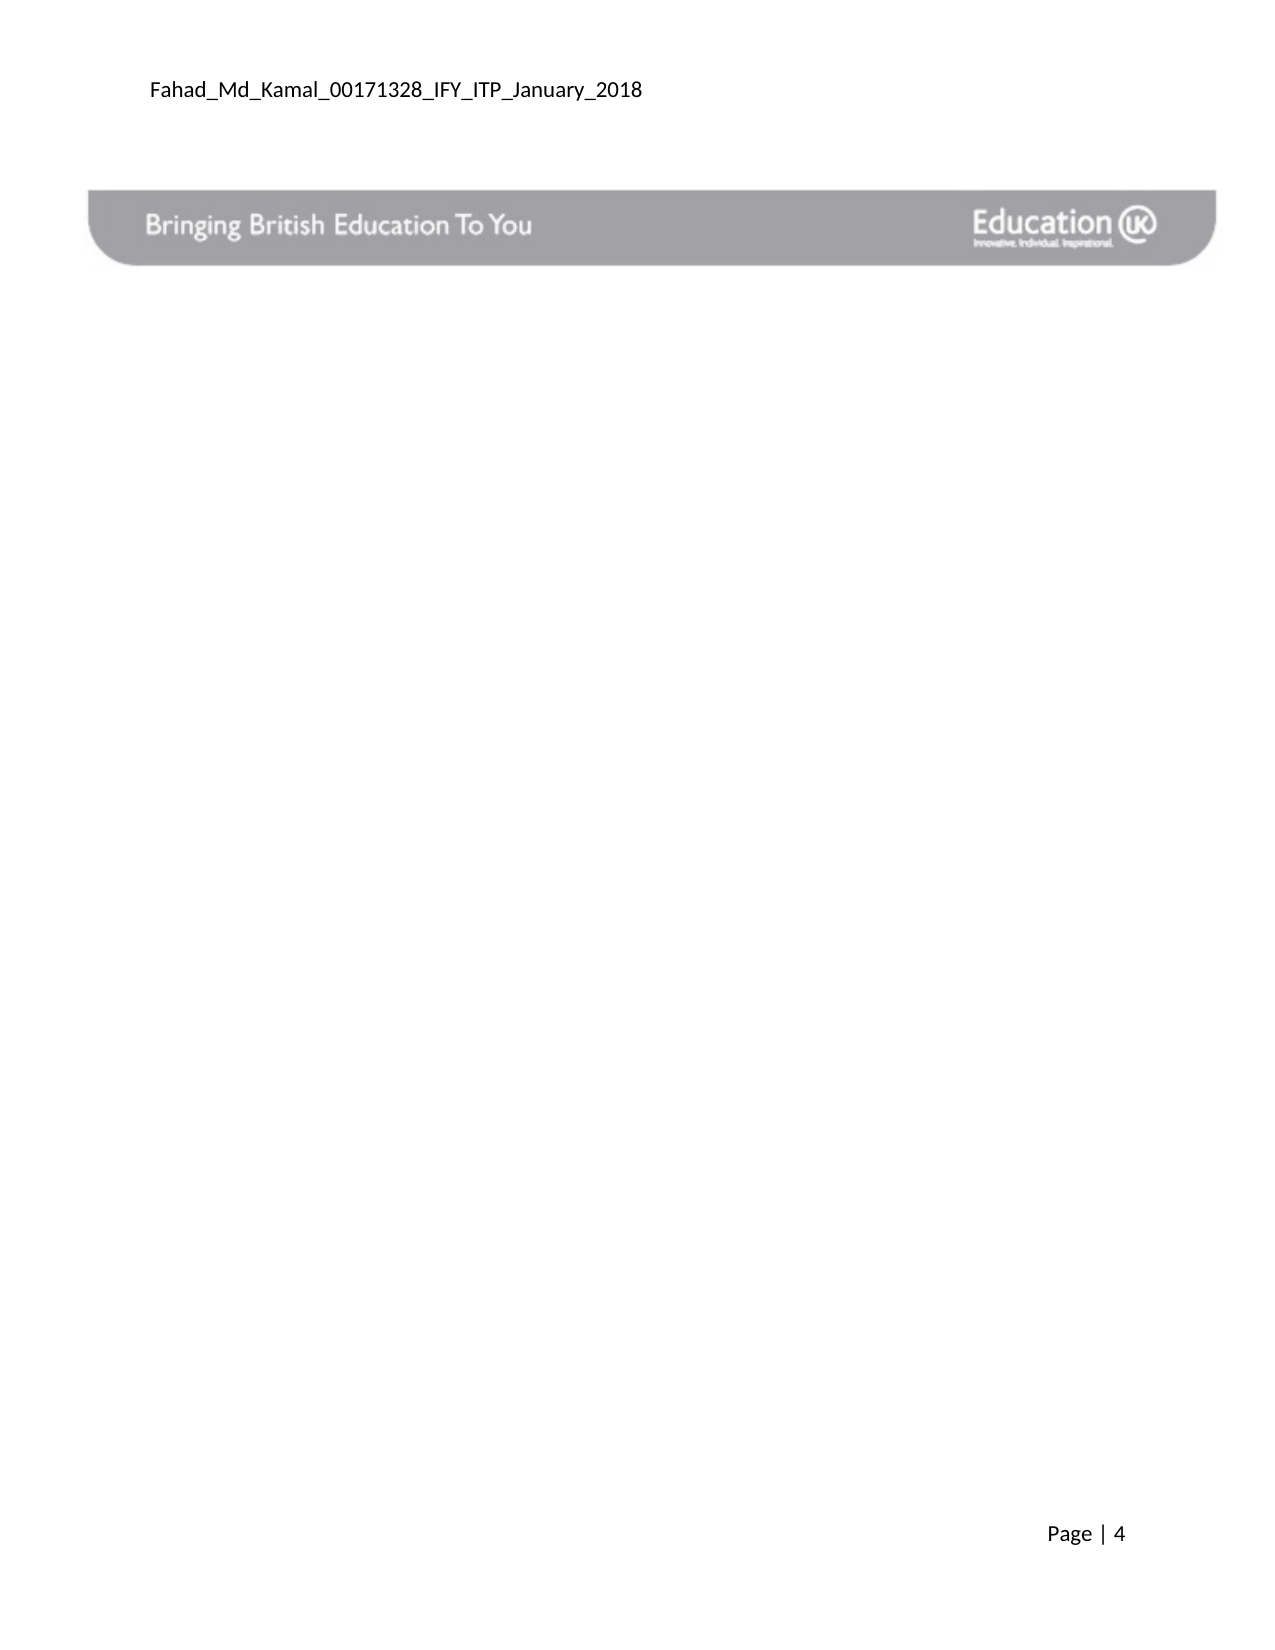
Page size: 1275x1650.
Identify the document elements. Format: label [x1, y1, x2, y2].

picture [29, 189, 1275, 271]
